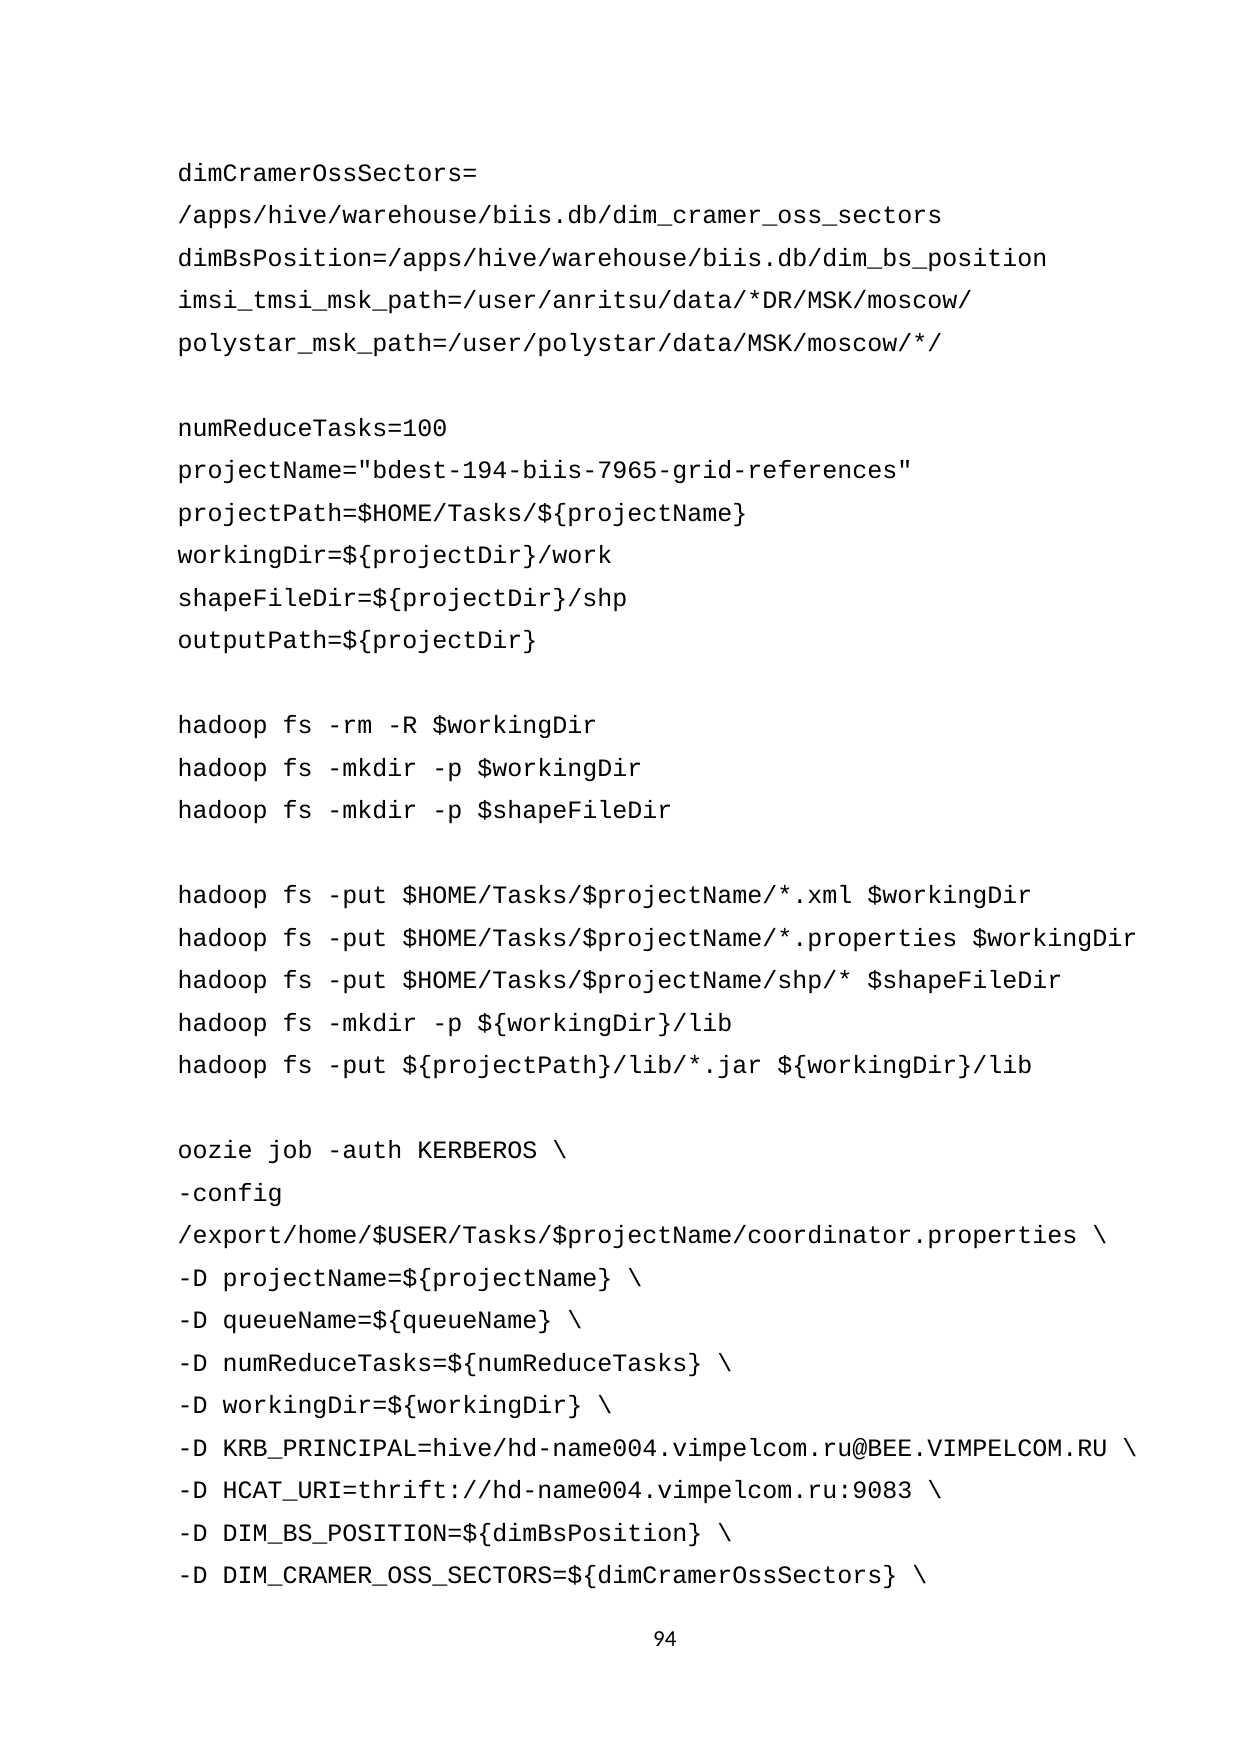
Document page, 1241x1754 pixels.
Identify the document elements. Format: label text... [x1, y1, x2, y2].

text shapeFileDir=${projectDir}/shp [177, 586, 1152, 614]
text hadoop fs -put ${projectPath}/lib/*.jar ${workingDir}/lib [177, 1053, 1152, 1081]
text -D KRB_PRINCIPAL=hive/hd-name004.vimpelcom.ru@BEE.VIMPELCOM.RU \ [177, 1436, 1152, 1464]
text -D projectName=${projectName} \ [177, 1266, 1152, 1294]
text projectPath=$HOME/Tasks/${projectName} [177, 501, 1152, 529]
text hadoop fs -put $HOME/Tasks/$projectName/shp/* $shapeFileDir [177, 968, 1152, 996]
text -D DIM_BS_POSITION=${dimBsPosition} \ [177, 1521, 1152, 1549]
text workingDir=${projectDir}/work [177, 543, 1152, 571]
text hadoop fs -put $HOME/Tasks/$projectName/*.properties $workingDir [177, 926, 1152, 954]
text -D queueName=${queueName} \ [177, 1308, 1152, 1336]
text -D DIM_CRAMER_OSS_SECTORS=${dimCramerOssSectors} \ [177, 1563, 1152, 1591]
text projectName="bdest-194-biis-7965-grid-references" [177, 458, 1152, 486]
text -D HCAT_URI=thrift://hd-name004.vimpelcom.ru:9083 \ [177, 1478, 1152, 1506]
text numReduceTasks=100 [177, 416, 1152, 444]
text -config /export/home/$USER/Tasks/$projectName/coordinator.properties \ [177, 1181, 1152, 1251]
text hadoop fs -mkdir -p $workingDir [177, 756, 1152, 784]
text hadoop fs -rm -R $workingDir [177, 713, 1152, 741]
text hadoop fs -mkdir -p ${workingDir}/lib [177, 1011, 1152, 1039]
text /apps/hive/warehouse/biis.db/dim_cramer_oss_sectors [177, 203, 1152, 231]
text hadoop fs -put $HOME/Tasks/$projectName/*.xml $workingDir [177, 883, 1152, 911]
text oozie job -auth KERBEROS \ [177, 1138, 1152, 1166]
text dimCramerOssSectors= [177, 161, 1152, 189]
text outputPath=${projectDir} [177, 628, 1152, 656]
text -D workingDir=${workingDir} \ [177, 1393, 1152, 1421]
text polystar_msk_path=/user/polystar/data/MSK/moscow/*/ [177, 331, 1152, 359]
text dimBsPosition=/apps/hive/warehouse/biis.db/dim_bs_position [177, 246, 1152, 274]
text hadoop fs -mkdir -p $shapeFileDir [177, 798, 1152, 826]
text -D numReduceTasks=${numReduceTasks} \ [177, 1351, 1152, 1379]
text imsi_tmsi_msk_path=/user/anritsu/data/*DR/MSK/moscow/ [177, 288, 1152, 316]
